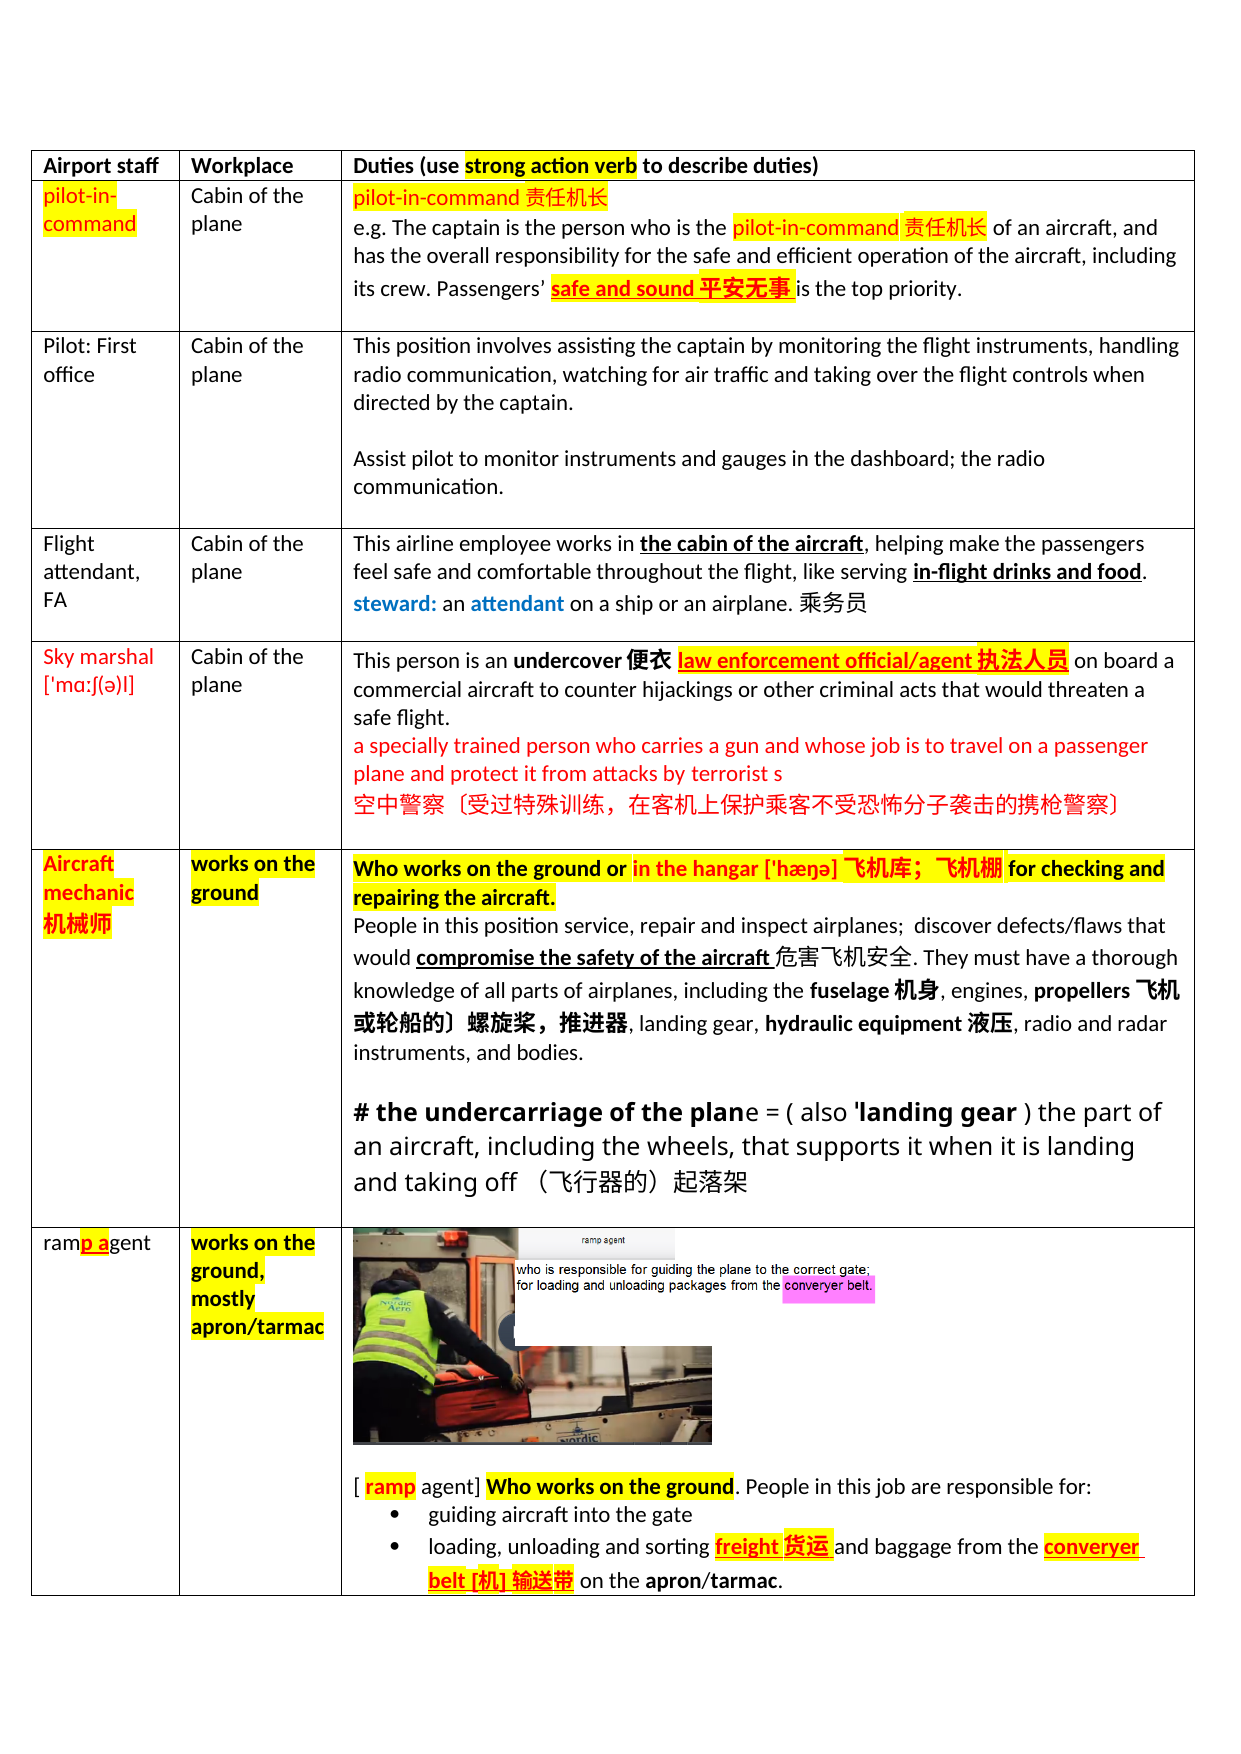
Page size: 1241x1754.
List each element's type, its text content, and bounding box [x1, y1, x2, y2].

table_cell pilot-in-command [32, 181, 179, 331]
table_header Workplace [180, 151, 341, 180]
table_cell ramp agent [32, 1228, 179, 1595]
table_cell This position involves assisting the captain by monitoring the flight instruments, handling radio communication, watching for air traffic and taking over the flight controls when directed by the captain. Assist pilot to monitor instruments and gauges in the dashboard; the radio communication. [342, 332, 1194, 528]
table_cell Pilot: First office [32, 332, 179, 528]
table_cell This airline employee works in the cabin of the aircraft, helping make the passengers feel safe and comfortable throughout the flight, like serving in-flight drinks and food. steward: an attendant on a ship or an airplane. 乘务员 [342, 529, 1194, 641]
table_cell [180, 1228, 341, 1595]
table_cell This person is an undercover便衣 law enforcement official/agent执法人员 on board a commercial aircraft to counter hijackings or other criminal acts that would threaten a safe flight. a specially trained person who carries a gun and whose job is to travel on a passenger plane and protect it from attacks by terrorist s 空中警察〔受过特殊训练，在客机上保护乘客不受恐怖分子袭击的携枪警察〕 [342, 642, 1194, 848]
picture [353, 1228, 876, 1445]
table_cell works on the ground [180, 850, 341, 1227]
table_cell Cabin of the plane [180, 181, 341, 331]
table_cell Aircraft mechanic 机械师 [32, 850, 179, 1227]
table_cell pilot-in-command责任机长 e.g. The captain is the person who is the pilot-in-command责任机长 of an aircraft, and has the overall responsibility for the safe and efficient operation of the aircraft, including its crew. Passengers’ safe and sound平安无事is the top priority. [342, 181, 1194, 331]
table_cell Flight attendant, FA [32, 529, 179, 641]
table_cell Sky marshal ['mɑːʃ(ə)l] [32, 642, 179, 848]
table_header Duties (use strong action verb to describe duties) [342, 151, 1194, 180]
table_cell Cabin of the plane [180, 529, 341, 641]
table_cell Cabin of the plane [180, 642, 341, 848]
table_header Airport staff [32, 151, 179, 180]
table_cell Who works on the ground or in the hangar ['hæŋə] 飞机库；飞机棚for checking and repairing the aircraft. People in this position service, repair and inspect airplanes; discover defects/flaws that would compromise the safety of the aircraft危害飞机安全. They must have a thorough knowledge of all parts of airplanes, including the fuselage机身, engines, propellers飞机或轮船的〕螺旋桨，推进器, landing gear, hydraulic equipment液压, radio and radar instruments, and bodies. # the undercarriage of the plane = ( also ˈlanding gear ) the part of an aircraft, including the wheels, that supports it when it is landing and taking off （飞行器的）起落架 [342, 850, 1194, 1227]
table_cell Cabin of the plane [180, 332, 341, 528]
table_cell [342, 1228, 1194, 1595]
